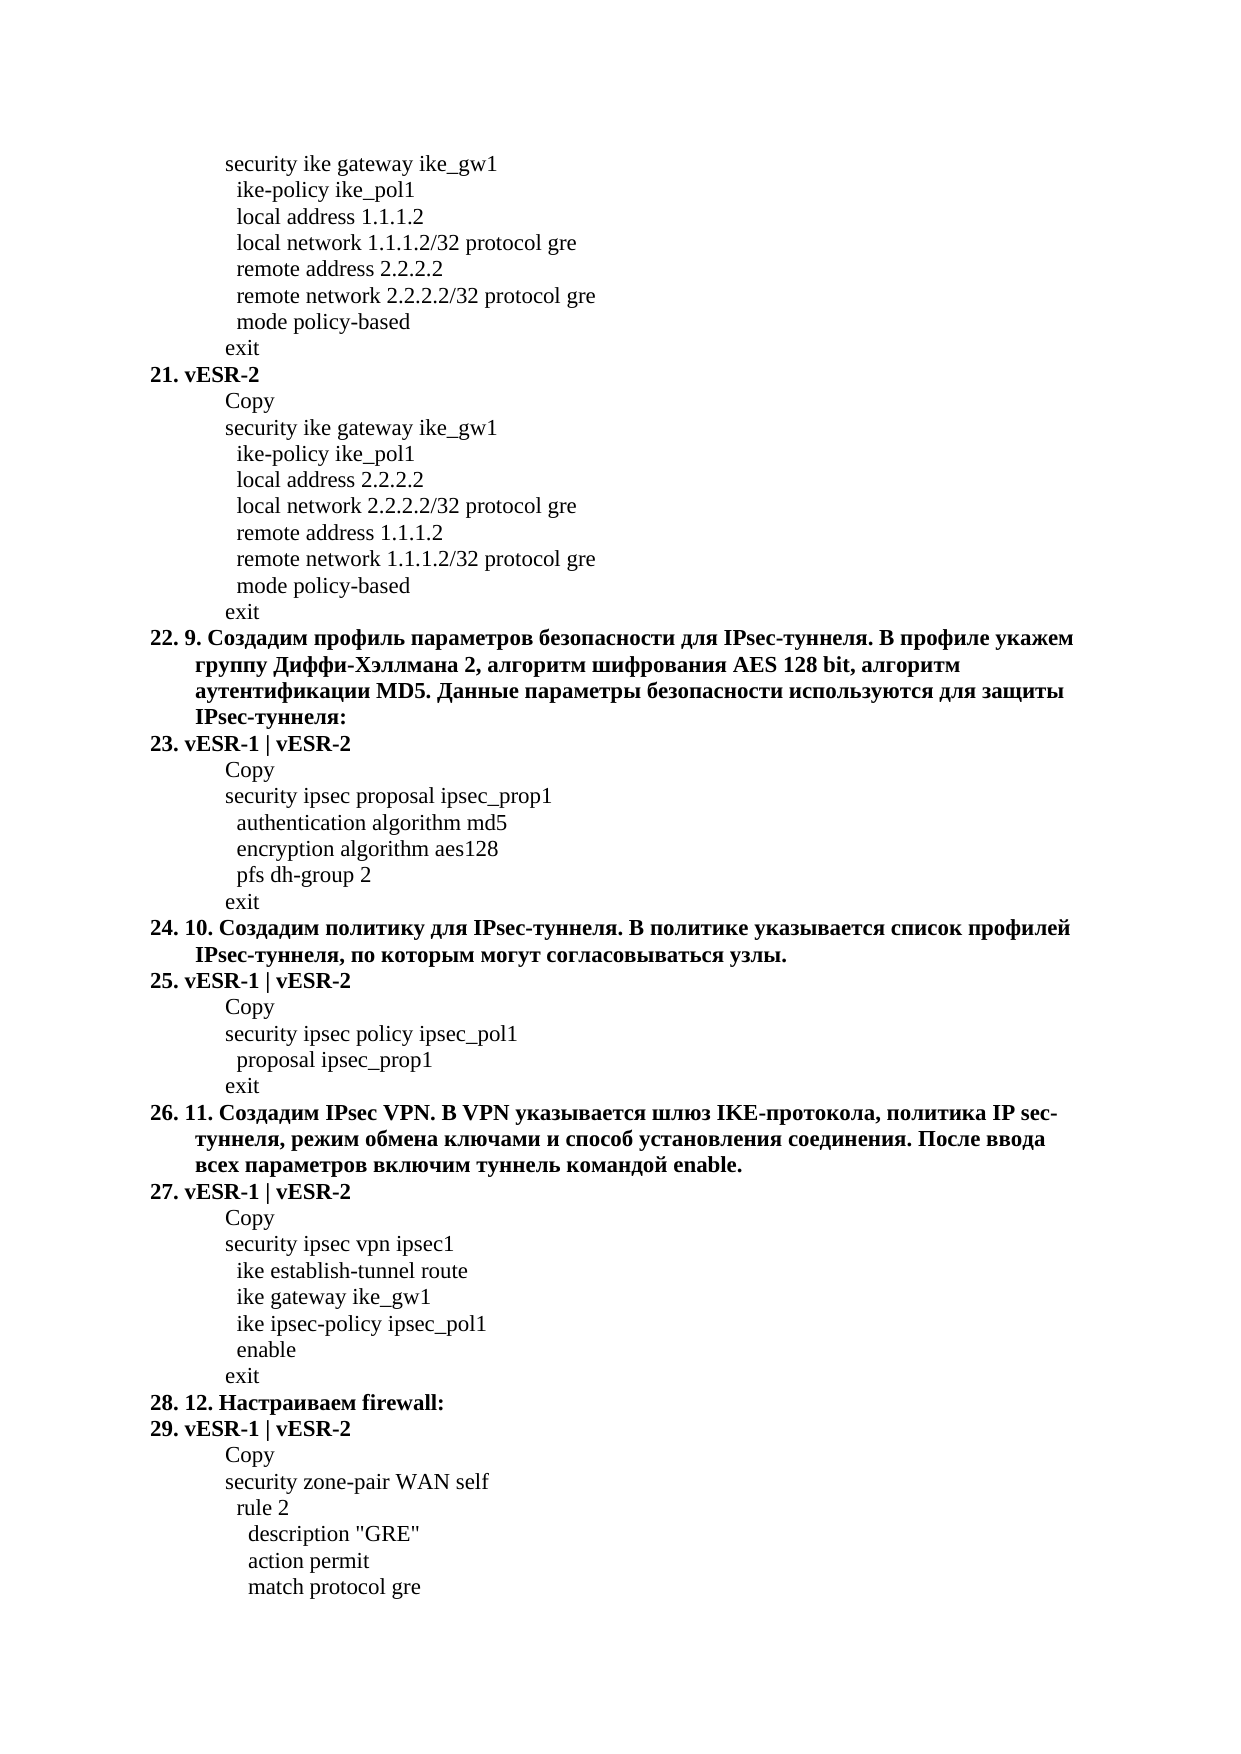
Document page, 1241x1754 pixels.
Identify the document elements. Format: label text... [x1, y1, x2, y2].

text remote address 1.1.1.2 [150, 519, 1090, 545]
text remote network 2.2.2.2/32 protocol gre [150, 282, 1090, 308]
text description "GRE" [150, 1520, 1090, 1547]
list 11. Создадим IPsec VPN. В VPN указывается шлюз IKE-протокола, политика IP sec-туннеля, режим обмена ключами и способ установления соединения. После ввода всех параметров включим туннель командой enable. [150, 1099, 1090, 1178]
text Copy [150, 1441, 1090, 1468]
text mode policy-based [150, 572, 1090, 598]
list 12. Настраиваем firewall: [150, 1389, 1090, 1415]
text local address 2.2.2.2 [150, 466, 1090, 493]
text ike-policy ike_pol1 [150, 440, 1090, 466]
text security ike gateway ike_gw1 [150, 150, 1090, 176]
text encryption algorithm aes128 [150, 835, 1090, 862]
text local address 1.1.1.2 [150, 203, 1090, 229]
text local network 1.1.1.2/32 protocol gre [150, 229, 1090, 255]
text enable [150, 1336, 1090, 1362]
text ike-policy ike_pol1 [150, 176, 1090, 203]
text action permit [150, 1547, 1090, 1573]
text ike establish-tunnel route [150, 1257, 1090, 1283]
text exit [150, 334, 1090, 361]
text match protocol gre [150, 1573, 1090, 1599]
text exit [150, 1362, 1090, 1389]
list vESR-1 | vESR-2 [150, 967, 1090, 993]
list vESR-1 | vESR-2 [150, 1178, 1090, 1204]
list vESR-1 | vESR-2 [150, 1415, 1090, 1441]
text remote address 2.2.2.2 [150, 255, 1090, 282]
text mode policy-based [150, 308, 1090, 334]
text Copy [150, 387, 1090, 413]
text proposal ipsec_prop1 [150, 1046, 1090, 1072]
text authentication algorithm md5 [150, 809, 1090, 835]
text exit [150, 888, 1090, 914]
list 10. Создадим политику для IPsec-туннеля. В политике указывается список профилей IPsec-туннеля, по которым могут согласовываться узлы. [150, 914, 1090, 967]
text rule 2 [150, 1494, 1090, 1520]
text security zone-pair WAN self [150, 1468, 1090, 1494]
list vESR-2 [150, 361, 1090, 387]
list vESR-1 | vESR-2 [150, 730, 1090, 756]
text Copy [150, 993, 1090, 1020]
text security ike gateway ike_gw1 [150, 413, 1090, 440]
text ike gateway ike_gw1 [150, 1283, 1090, 1309]
text exit [150, 598, 1090, 624]
text ike ipsec-policy ipsec_pol1 [150, 1309, 1090, 1336]
text security ipsec vpn ipsec1 [150, 1231, 1090, 1257]
text security ipsec policy ipsec_pol1 [150, 1020, 1090, 1046]
text exit [150, 1072, 1090, 1099]
text security ipsec proposal ipsec_prop1 [150, 782, 1090, 809]
text pfs dh-group 2 [150, 862, 1090, 888]
text local network 2.2.2.2/32 protocol gre [150, 493, 1090, 519]
text Copy [150, 756, 1090, 782]
text Copy [150, 1204, 1090, 1231]
list 9. Создадим профиль параметров безопасности для IPsec-туннеля. В профиле укажем группу Диффи-Хэллмана 2, алгоритм шифрования AES 128 bit, алгоритм аутентификации MD5. Данные параметры безопасности используются для защиты IPsec-туннеля: [150, 624, 1090, 730]
text remote network 1.1.1.2/32 protocol gre [150, 545, 1090, 572]
